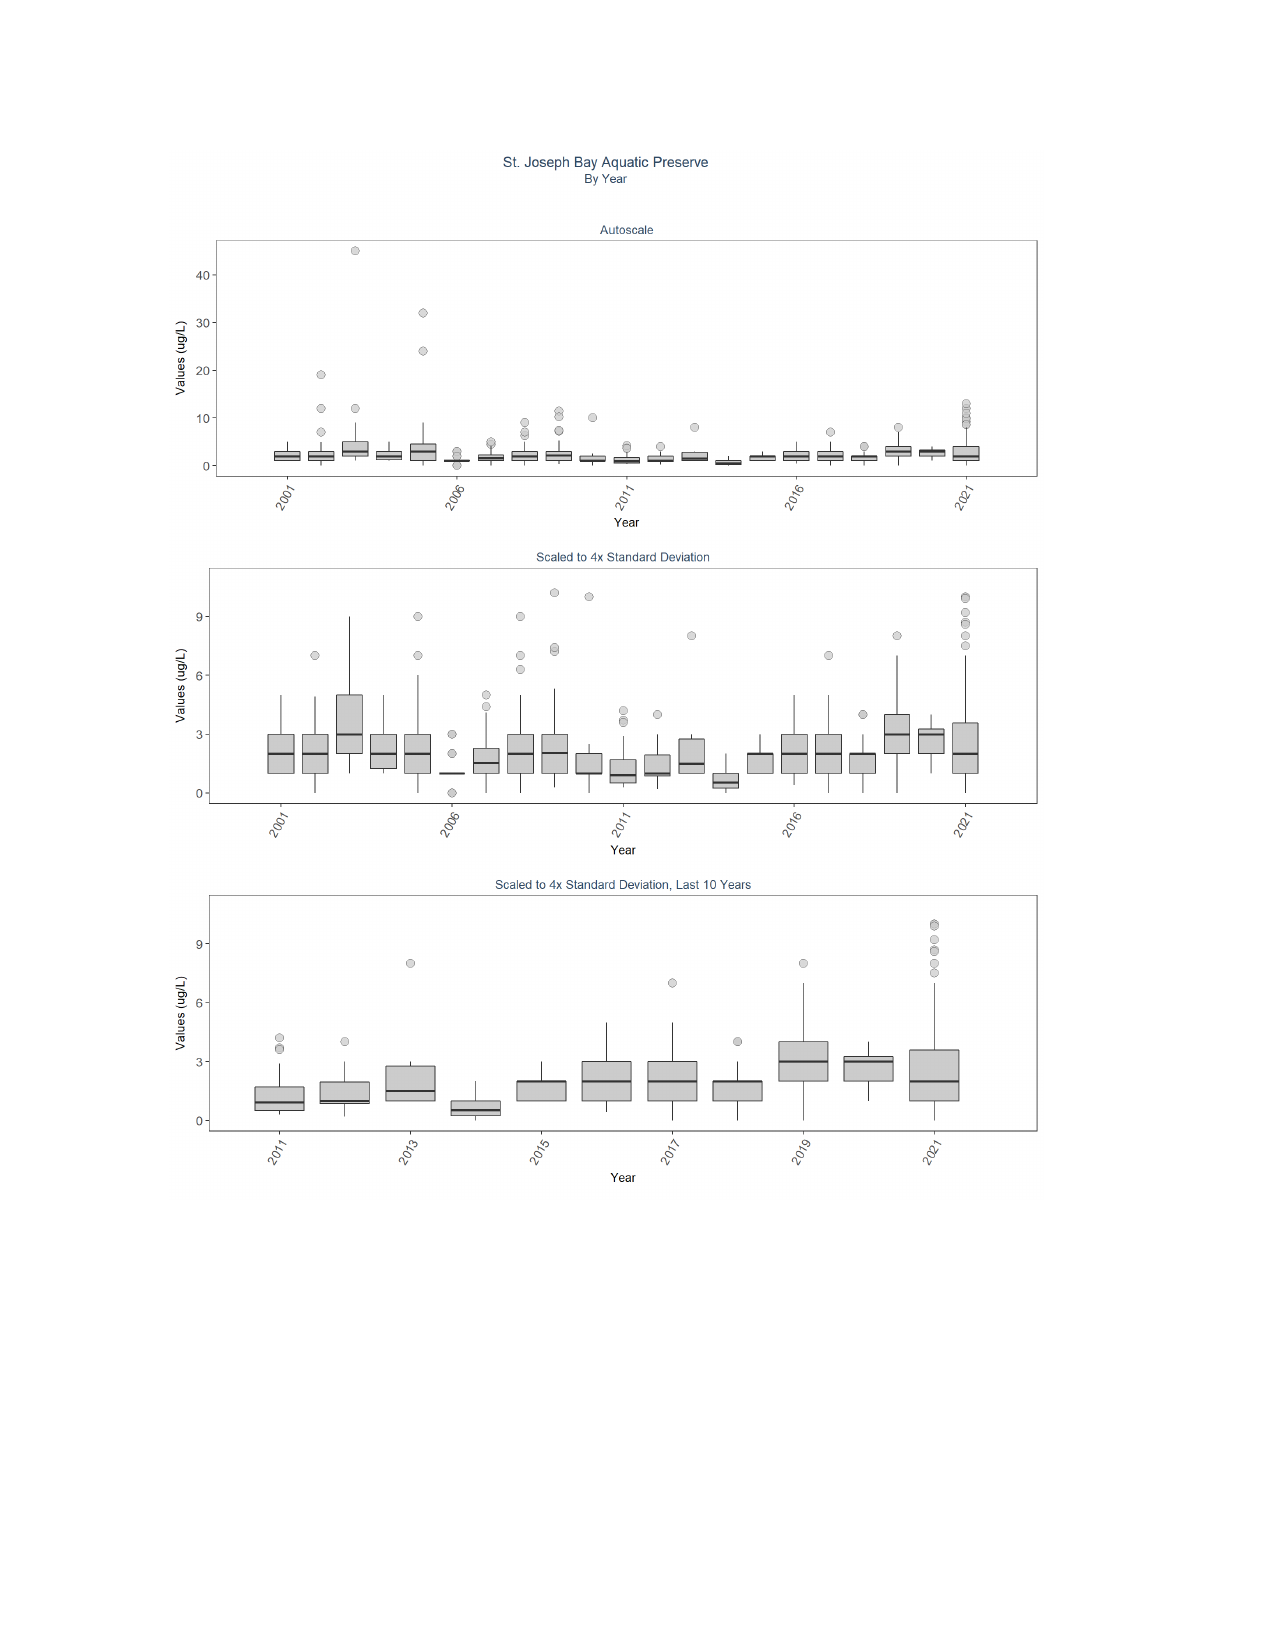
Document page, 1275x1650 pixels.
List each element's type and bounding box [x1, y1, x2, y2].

picture [168, 150, 1044, 1200]
